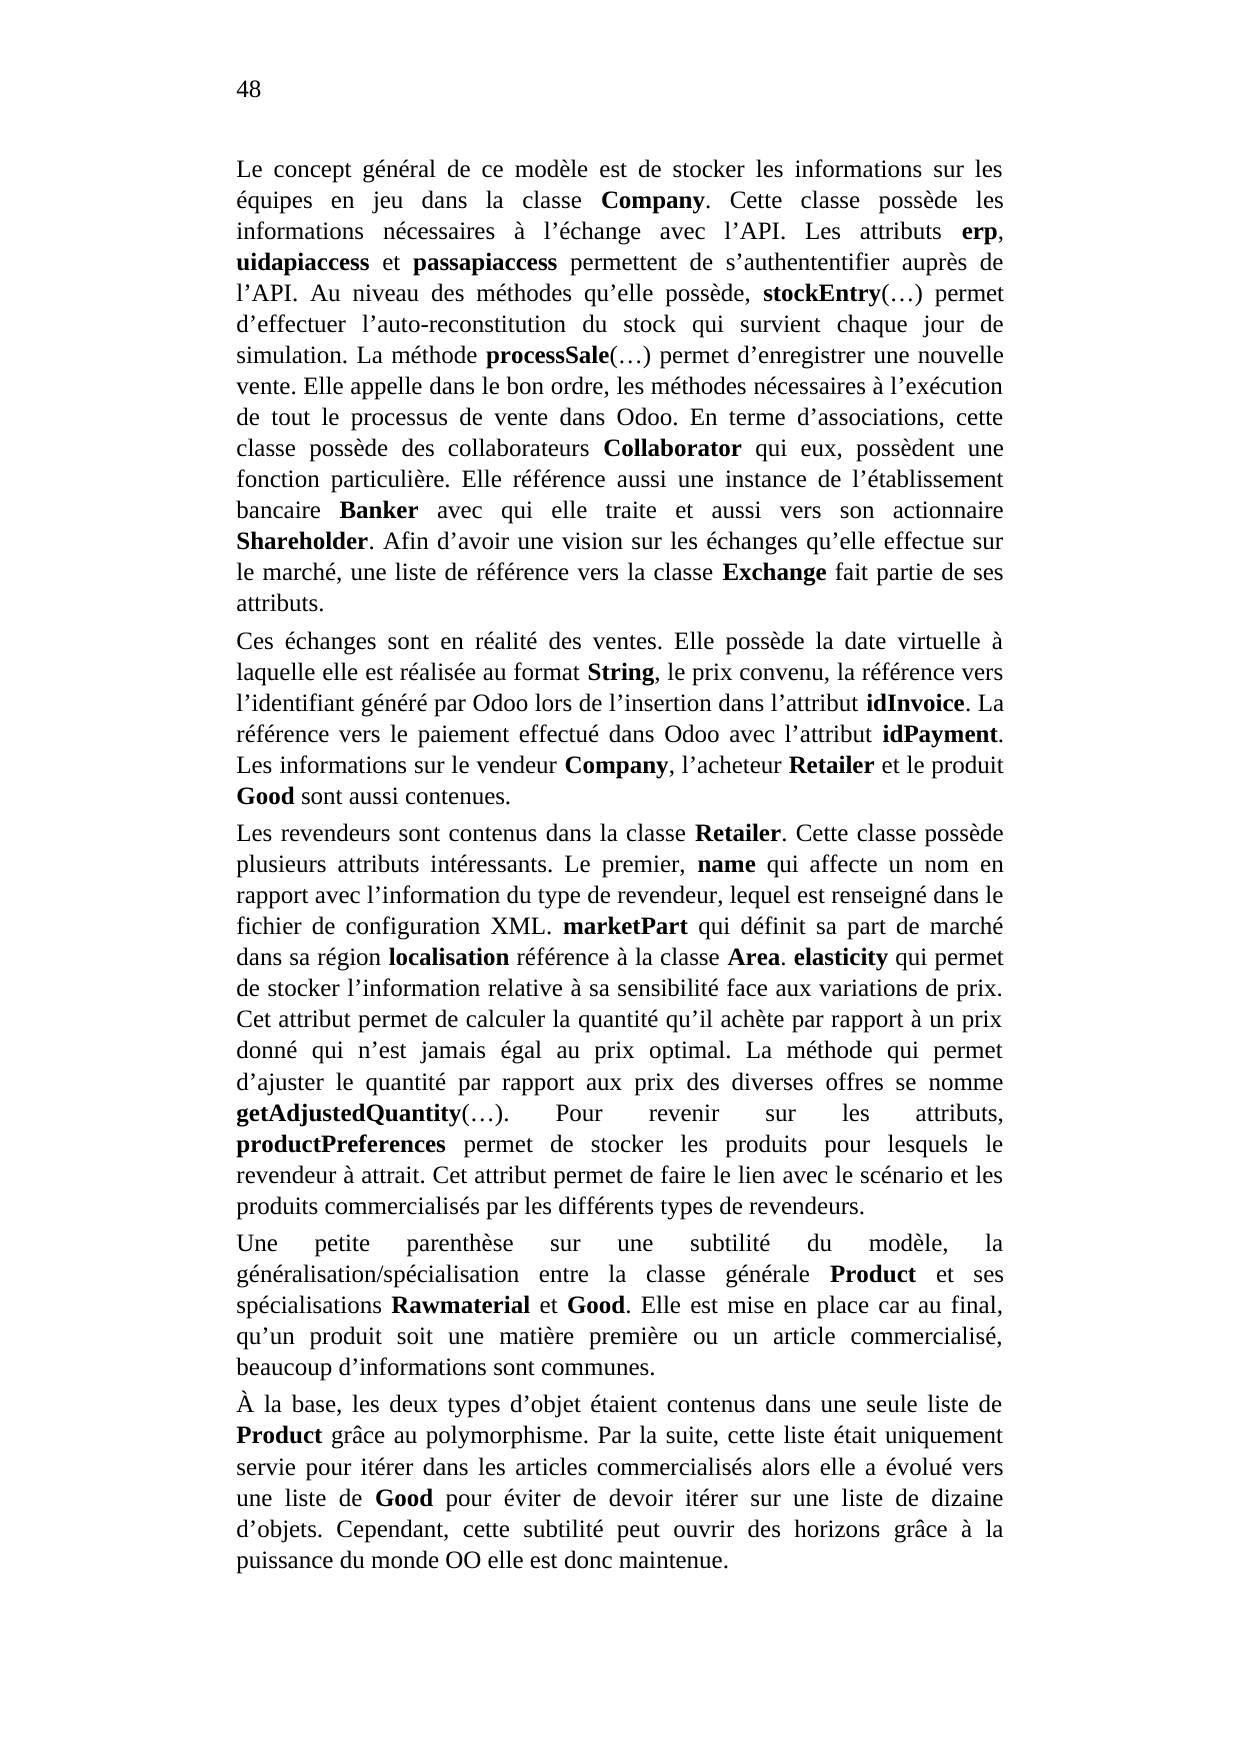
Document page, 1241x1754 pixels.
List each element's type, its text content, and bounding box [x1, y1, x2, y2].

text Les revendeurs sont contenus dans la classe Retailer. Cette classe possède plusieurs attributs intéressants. Le premier, name qui affecte un nom en rapport avec l’information du type de revendeur, lequel est renseigné dans le fichier de configuration XML. marketPart qui définit sa part de marché dans sa région localisation référence à la classe Area. elasticity qui permet de stocker l’information relative à sa sensibilité face aux variations de prix. Cet attribut permet de calculer la quantité qu’il achète par rapport à un prix donné qui n’est jamais égal au prix optimal. La méthode qui permet d’ajuster le quantité par rapport aux prix des diverses offres se nomme getAdjustedQuantity(…). Pour revenir sur les attributs, productPreferences permet de stocker les produits pour lesquels le revendeur à attrait. Cet attribut permet de faire le lien avec le scénario et les produits commercialisés par les différents types de revendeurs. [236, 818, 1004, 1219]
text Ces échanges sont en réalité des ventes. Elle possède la date virtuelle à laquelle elle est réalisée au format String, le prix convenu, la référence vers l’identifiant généré par Odoo lors de l’insertion dans l’attribut idInvoice. La référence vers le paiement effectué dans Odoo avec l’attribut idPayment. Les informations sur le vendeur Company, l’acheteur Retailer et le produit Good sont aussi contenues. [236, 626, 1004, 810]
text Le concept général de ce modèle est de stocker les informations sur les équipes en jeu dans la classe Company. Cette classe possède les informations nécessaires à l’échange avec l’API. Les attributs erp, uidapiaccess et passapiaccess permettent de s’authententifier auprès de l’API. Au niveau des méthodes qu’elle possède, stockEntry(…) permet d’effectuer l’auto-reconstitution du stock qui survient chaque jour de simulation. La méthode processSale(…) permet d’enregistrer une nouvelle vente. Elle appelle dans le bon ordre, les méthodes nécessaires à l’exécution de tout le processus de vente dans Odoo. En terme d’associations, cette classe possède des collaborateurs Collaborator qui eux, possèdent une fonction particulière. Elle référence aussi une instance de l’établissement bancaire Banker avec qui elle traite et aussi vers son actionnaire Shareholder. Afin d’avoir une vision sur les échanges qu’elle effectue sur le marché, une liste de référence vers la classe Exchange fait partie de ses attributs. [236, 154, 1004, 617]
text À la base, les deux types d’objet étaient contenus dans une seule liste de Product grâce au polymorphisme. Par la suite, cette liste était uniquement servie pour itérer dans les articles commercialisés alors elle a évolué vers une liste de Good pour éviter de devoir itérer sur une liste de dizaine d’objets. Cependant, cette subtilité peut ouvrir des horizons grâce à la puissance du monde OO elle est donc maintenue. [236, 1389, 1004, 1573]
text Une petite parenthèse sur une subtilité du modèle, la généralisation/spécialisation entre la classe générale Product et ses spécialisations Rawmaterial et Good. Elle est mise en place car au final, qu’un produit soit une matière première ou un article commercialisé, beaucoup d’informations sont communes. [236, 1228, 1004, 1381]
